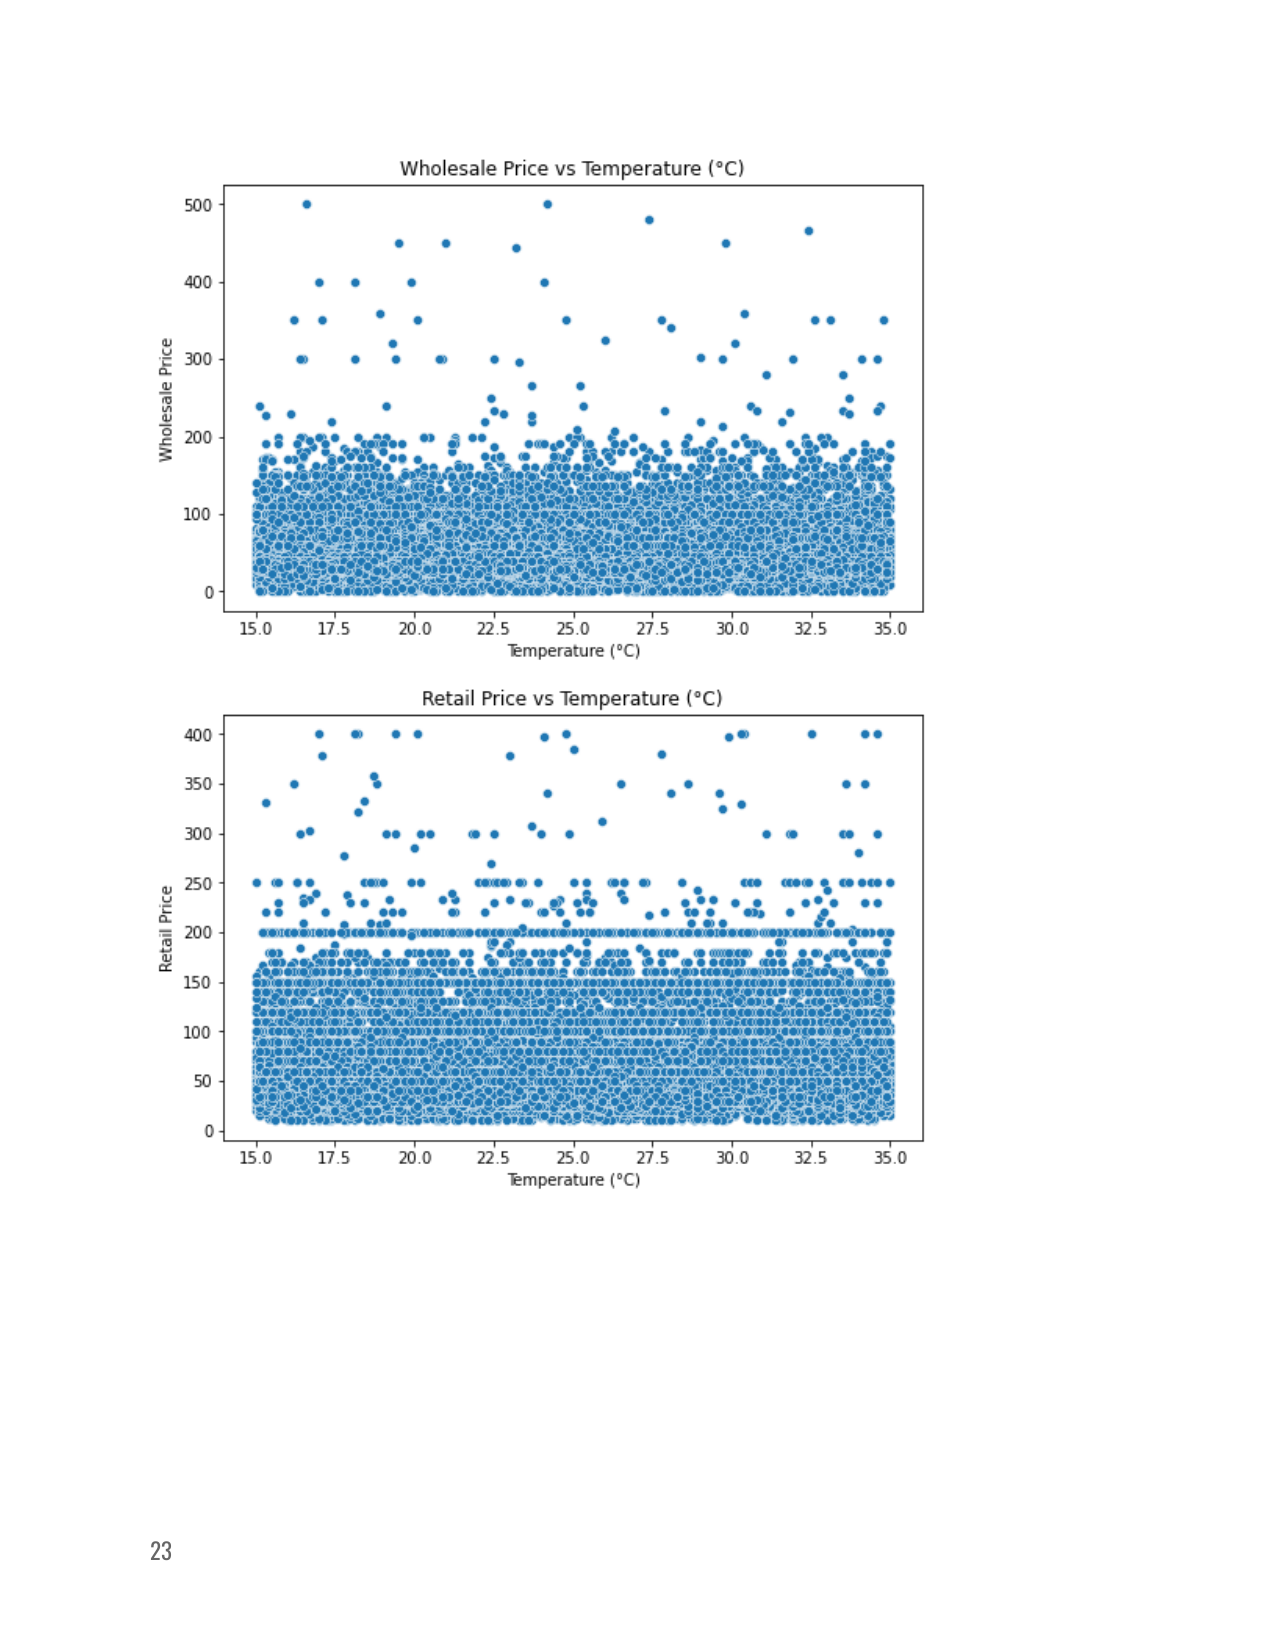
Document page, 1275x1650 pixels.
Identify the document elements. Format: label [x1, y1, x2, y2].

picture [150, 150, 932, 671]
picture [150, 679, 932, 1200]
